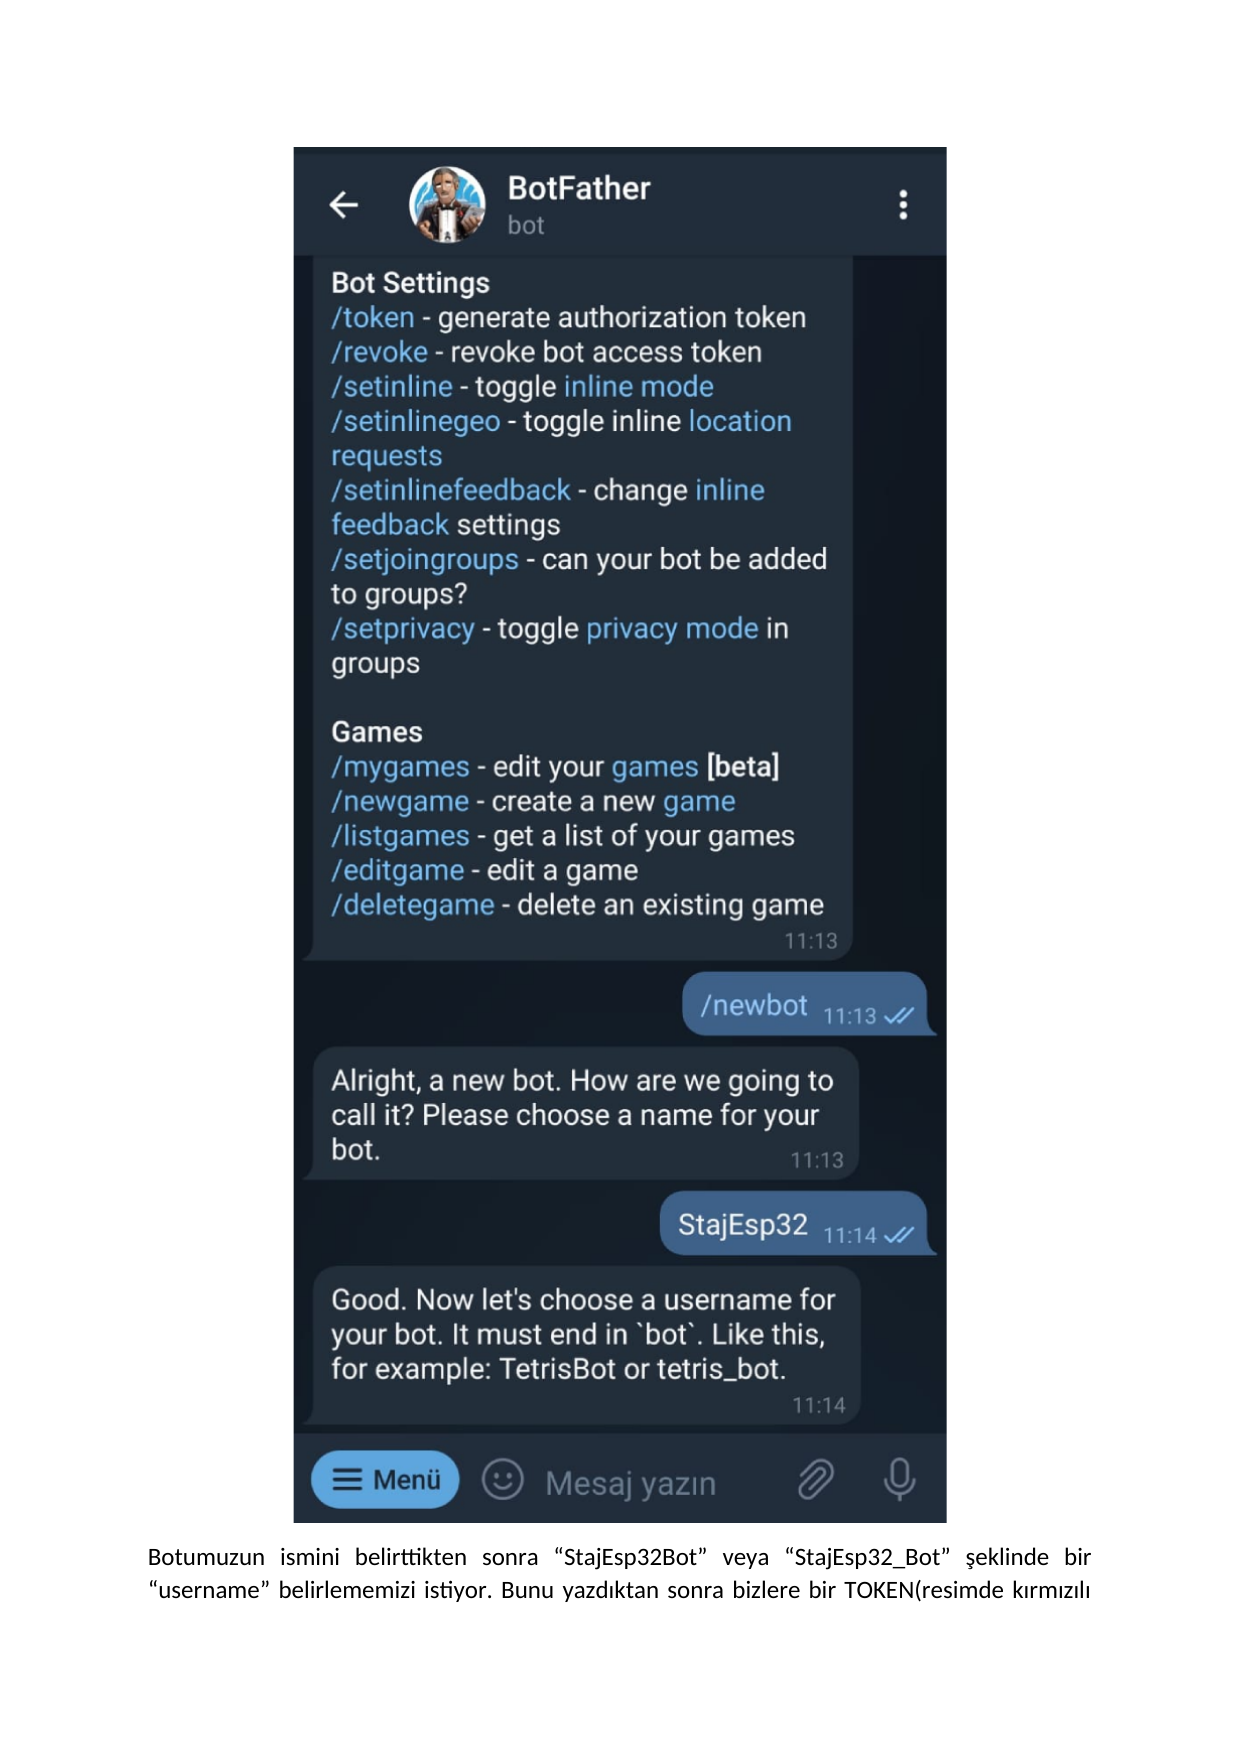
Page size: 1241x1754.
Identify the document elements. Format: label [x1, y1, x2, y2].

picture [293, 147, 947, 1523]
text [148, 1541, 1093, 1605]
